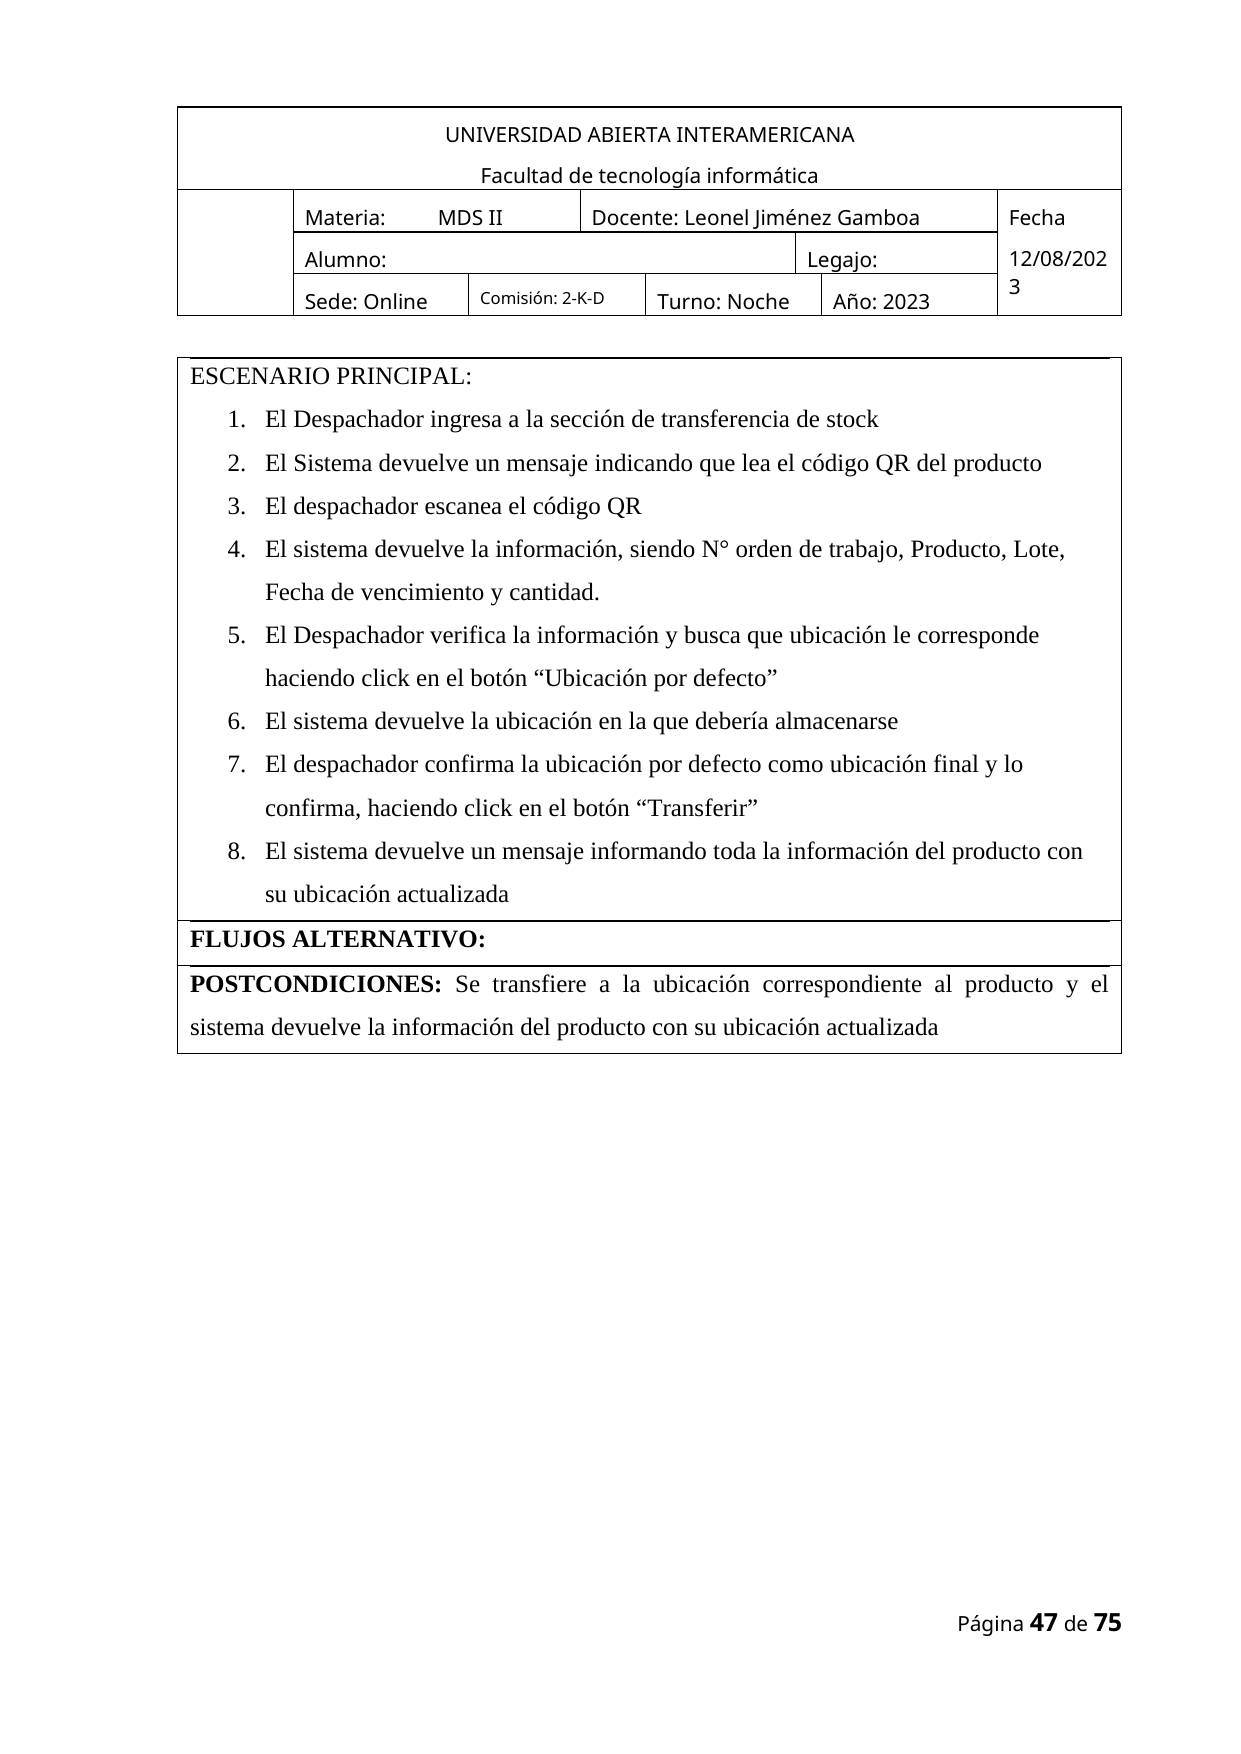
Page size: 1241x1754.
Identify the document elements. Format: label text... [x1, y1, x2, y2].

table_cell FLUJOS ALTERNATIVO: [178, 921, 1121, 964]
table_cell POSTCONDICIONES: Se transfiere a la ubicación correspondiente al producto y el sistema devuelve la información del producto con su ubicación actualizada [178, 966, 1121, 1053]
table_cell ESCENARIO PRINCIPAL: El Despachador ingresa a la sección de transferencia de stock El Sistema devuelve un mensaje indicando que lea el código QR del producto El despachador escanea el código QR El sistema devuelve la información, siendo N° orden de trabajo, Producto, Lote, Fecha de vencimiento y cantidad. El Despachador verifica la información y busca que ubicación le corresponde haciendo click en el botón “Ubicación por defecto” El sistema devuelve la ubicación en la que debería almacenarse El despachador confirma la ubicación por defecto como ubicación final y lo confirma, haciendo click en el botón “Transferir” El sistema devuelve un mensaje informando toda la información del producto con su ubicación actualizada [178, 358, 1121, 920]
